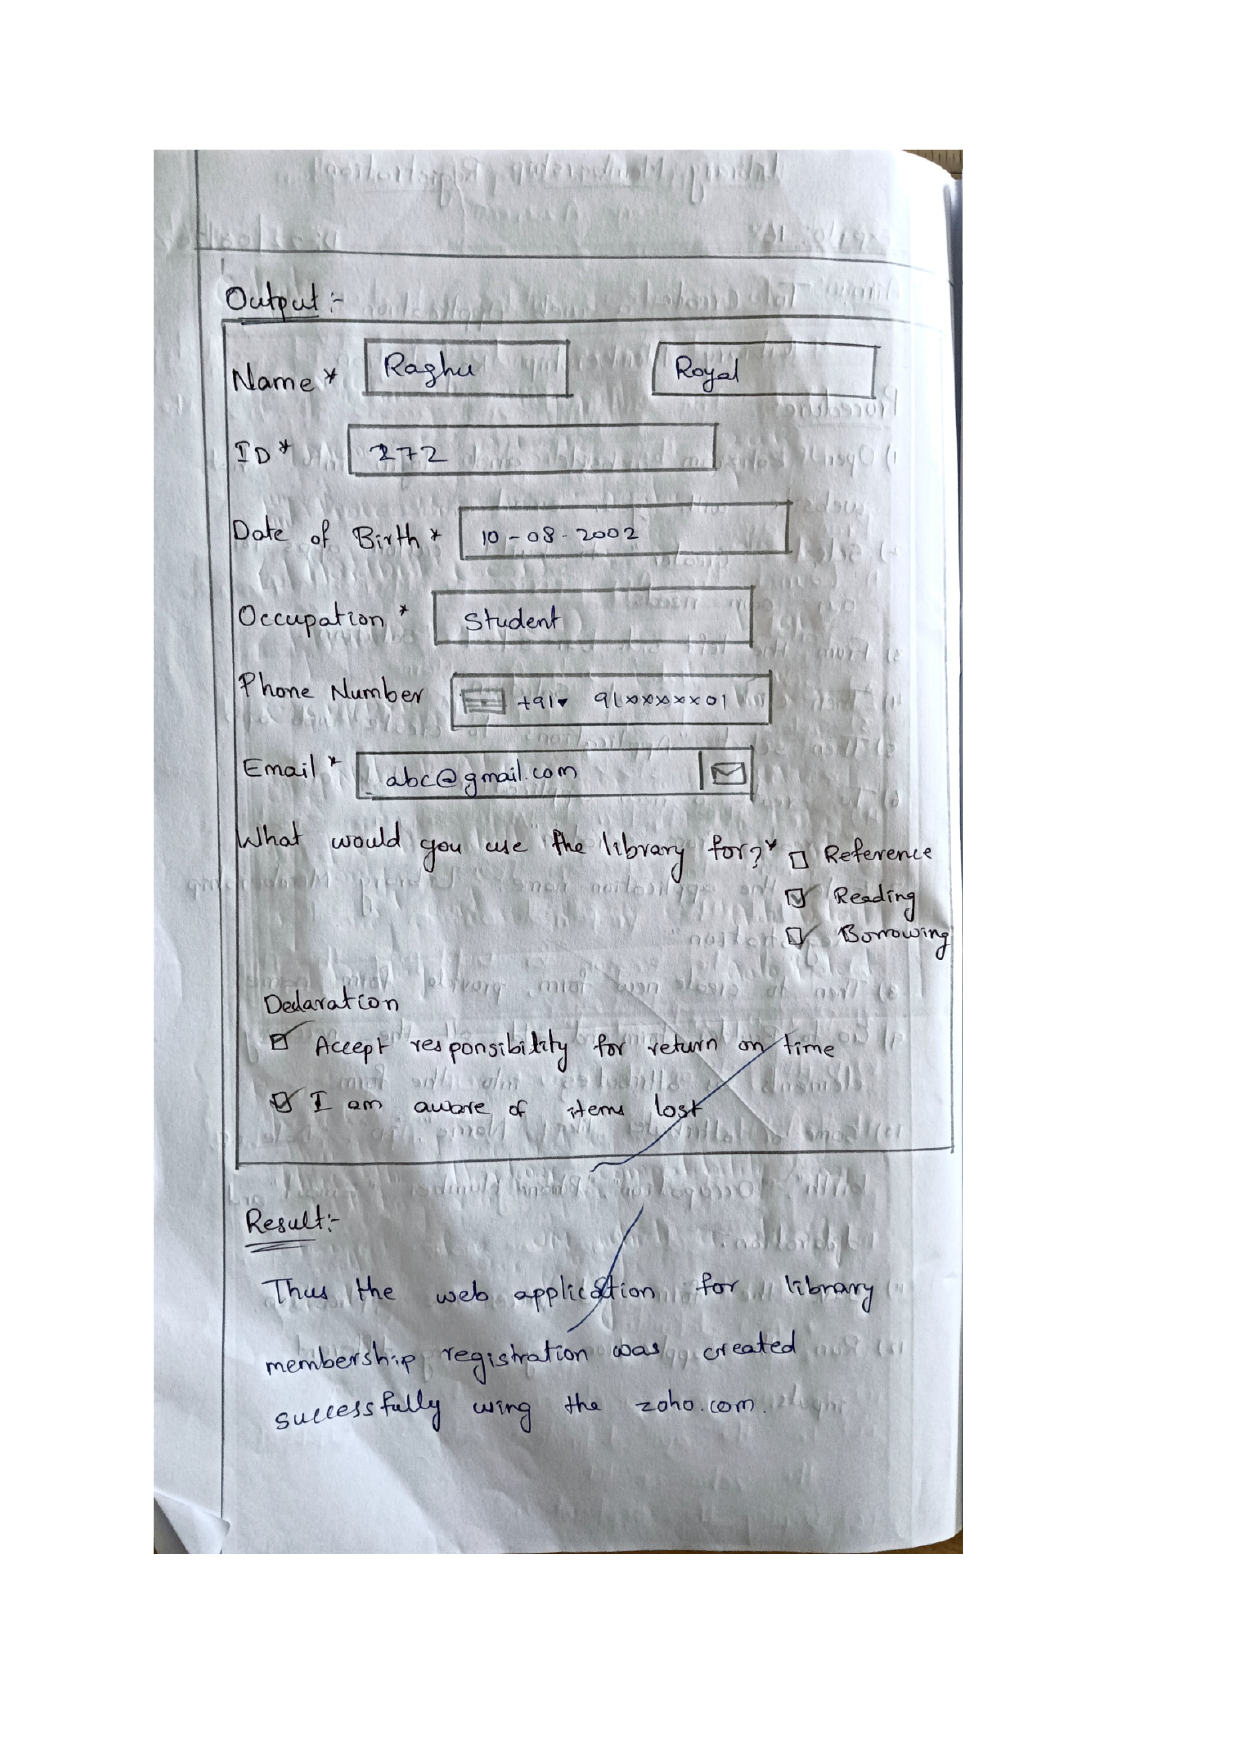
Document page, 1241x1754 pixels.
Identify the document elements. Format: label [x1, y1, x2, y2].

picture [155, 151, 963, 1554]
